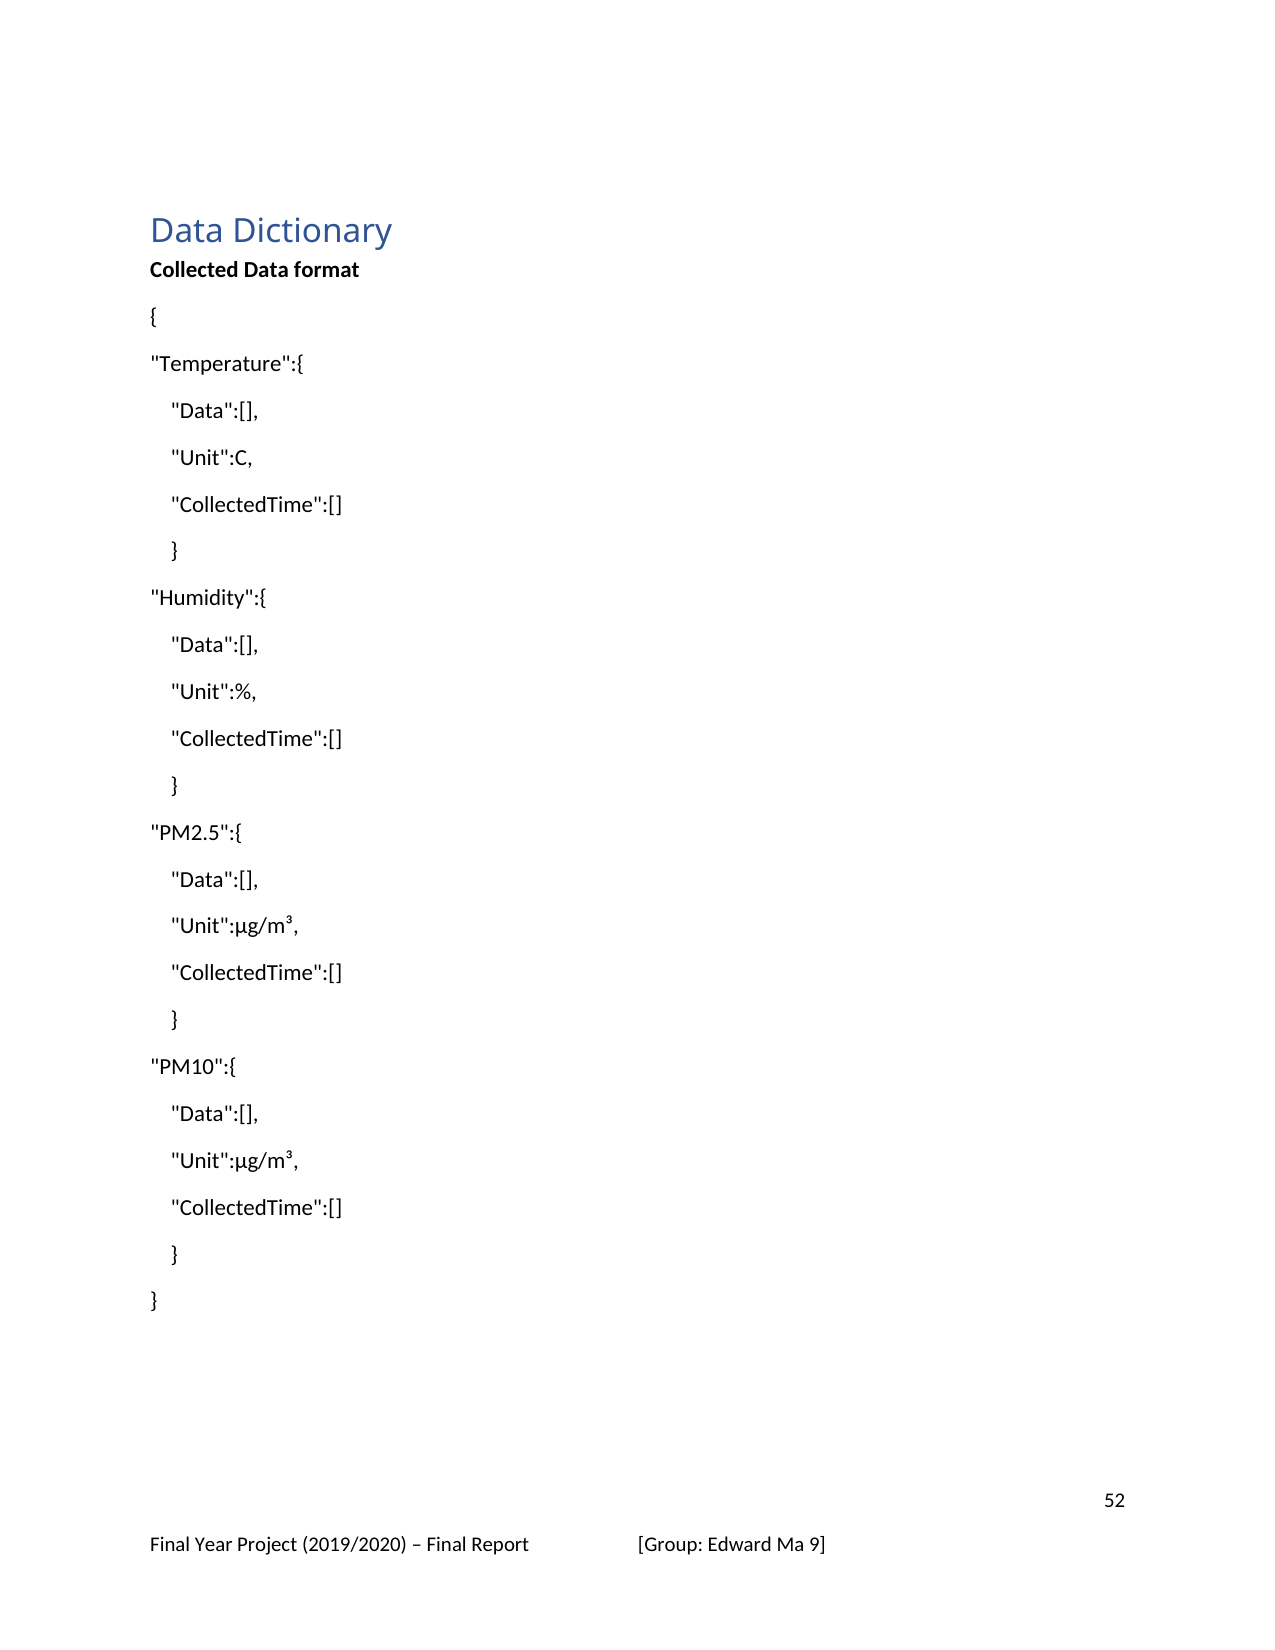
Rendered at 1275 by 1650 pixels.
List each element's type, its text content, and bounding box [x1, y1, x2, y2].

text } [150, 771, 1125, 799]
text "Unit":µg/m³, [150, 912, 1125, 940]
text "PM2.5":{ [150, 818, 1125, 846]
text "Unit":µg/m³, [150, 1146, 1125, 1174]
text "CollectedTime":[] [150, 958, 1125, 987]
text { [150, 302, 1125, 330]
text "Unit":%, [150, 677, 1125, 705]
text "Data":[], [150, 396, 1125, 424]
text "Data":[], [150, 630, 1125, 658]
text "PM10":{ [150, 1052, 1125, 1080]
text } [150, 1240, 1125, 1268]
text Collected Data format [150, 255, 1125, 283]
text "Humidity":{ [150, 583, 1125, 612]
text "CollectedTime":[] [150, 490, 1125, 518]
text } [150, 1287, 1125, 1315]
text "CollectedTime":[] [150, 724, 1125, 752]
text "Data":[], [150, 865, 1125, 893]
subtitle Data Dictionary [150, 206, 1125, 252]
text "Unit":C, [150, 443, 1125, 471]
text "CollectedTime":[] [150, 1193, 1125, 1221]
text "Data":[], [150, 1099, 1125, 1127]
text } [150, 537, 1125, 565]
text } [150, 1005, 1125, 1033]
text "Temperature":{ [150, 349, 1125, 377]
